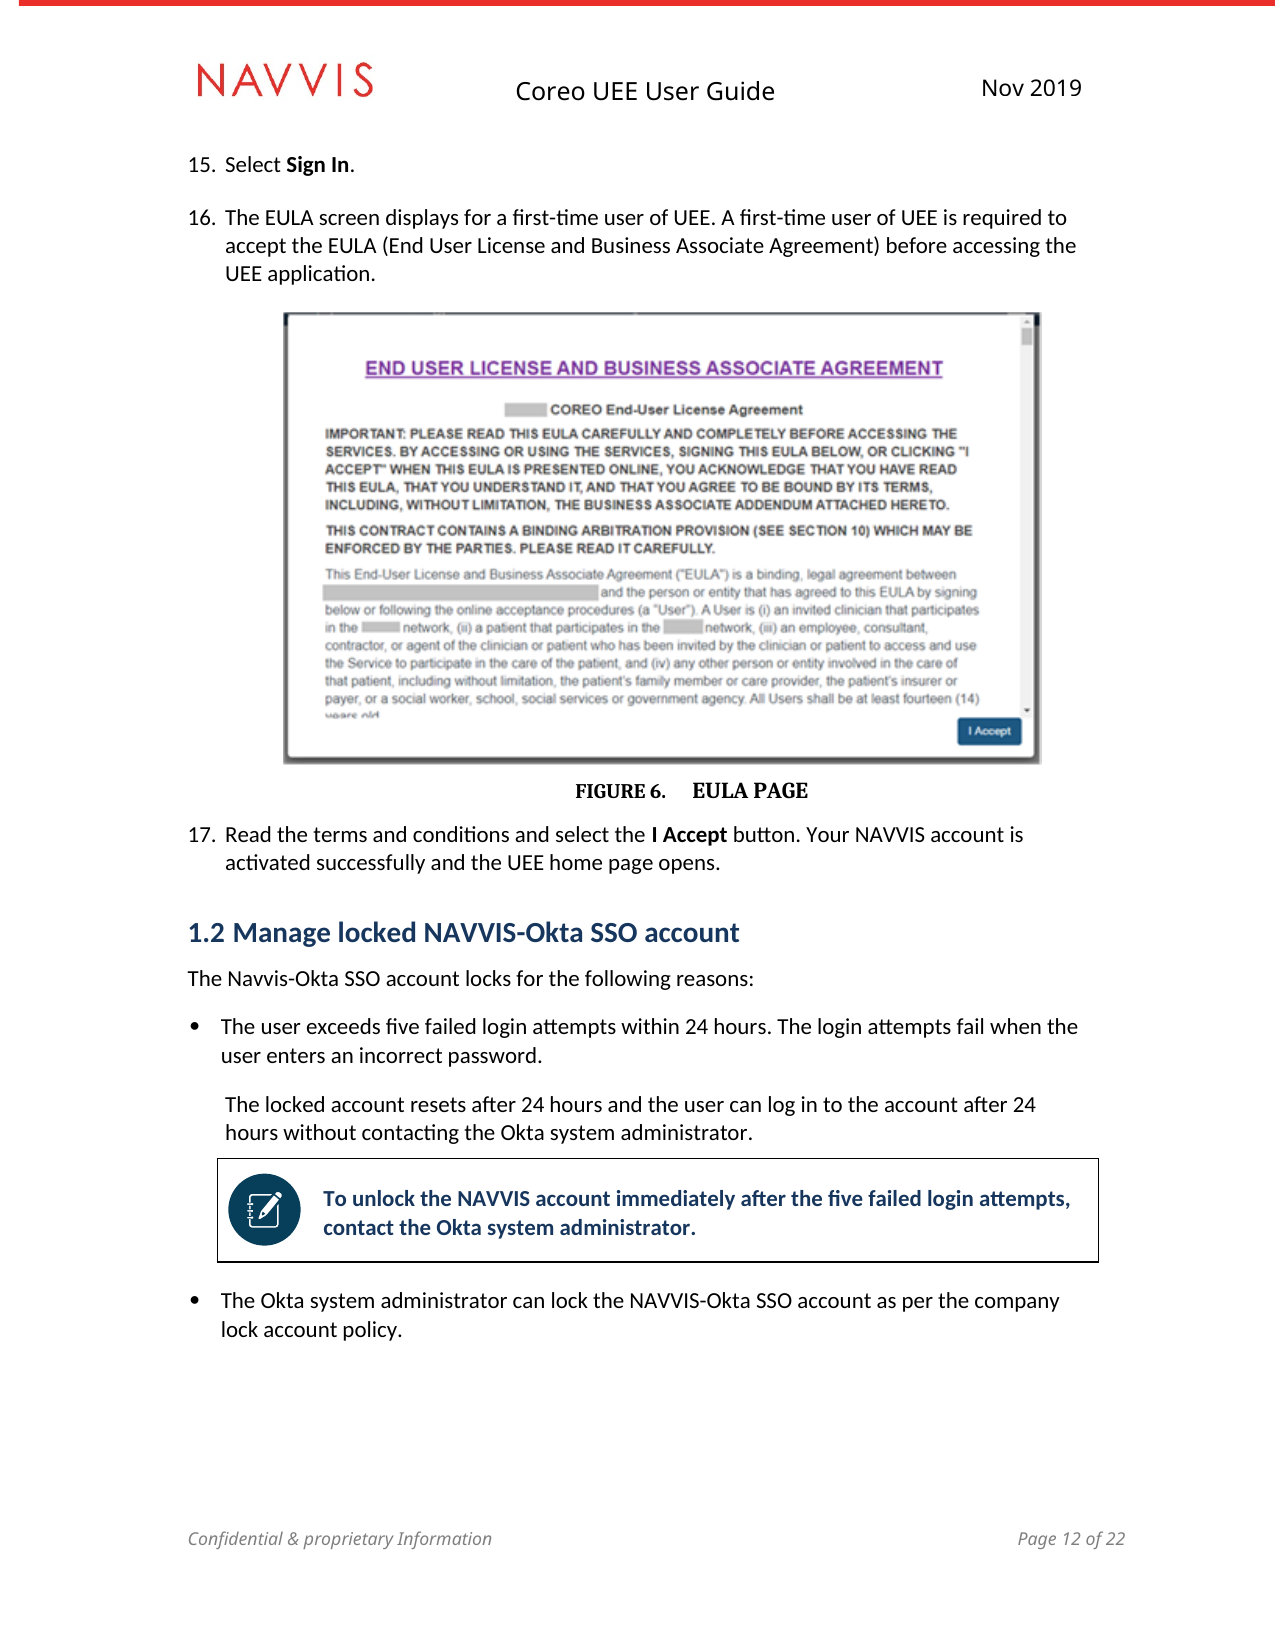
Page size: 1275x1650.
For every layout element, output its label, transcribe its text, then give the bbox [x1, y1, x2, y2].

text EULA PAGE [296, 778, 1087, 804]
table_header To unlock the NAVVIS account immediately after the five failed login attempts, contact the Okta system administrator. [312, 1159, 1098, 1261]
picture [282, 312, 1043, 766]
text The locked account resets after 24 hours and the user can log in to the account after 24 hours without contacting the Okta system administrator. [225, 1090, 1087, 1146]
table_header [218, 1159, 312, 1261]
text The Navvis-Okta SSO account locks for the following reasons: [187, 964, 1087, 992]
picture [187, 55, 383, 104]
text The user exceeds five failed login attempts within 24 hours. The login attempts fail when the user enters an incorrect password. [191, 1012, 1087, 1070]
list Read the terms and conditions and select the I Accept button. Your NAVVIS account is activated successfully and the UEE home page opens. [187, 820, 1087, 876]
list The EULA screen displays for a first-time user of UEE. A first-time user of UEE is required to accept the EULA (End User License and Business Associate Agreement) before accessing the UEE application. [187, 203, 1087, 287]
list Select Sign In. [187, 150, 1087, 178]
subtitle Manage locked NAVVIS-Okta SSO account [187, 914, 1087, 949]
text The Okta system administrator can lock the NAVVIS-Okta SSO account as per the company lock account policy. [191, 1286, 1087, 1343]
